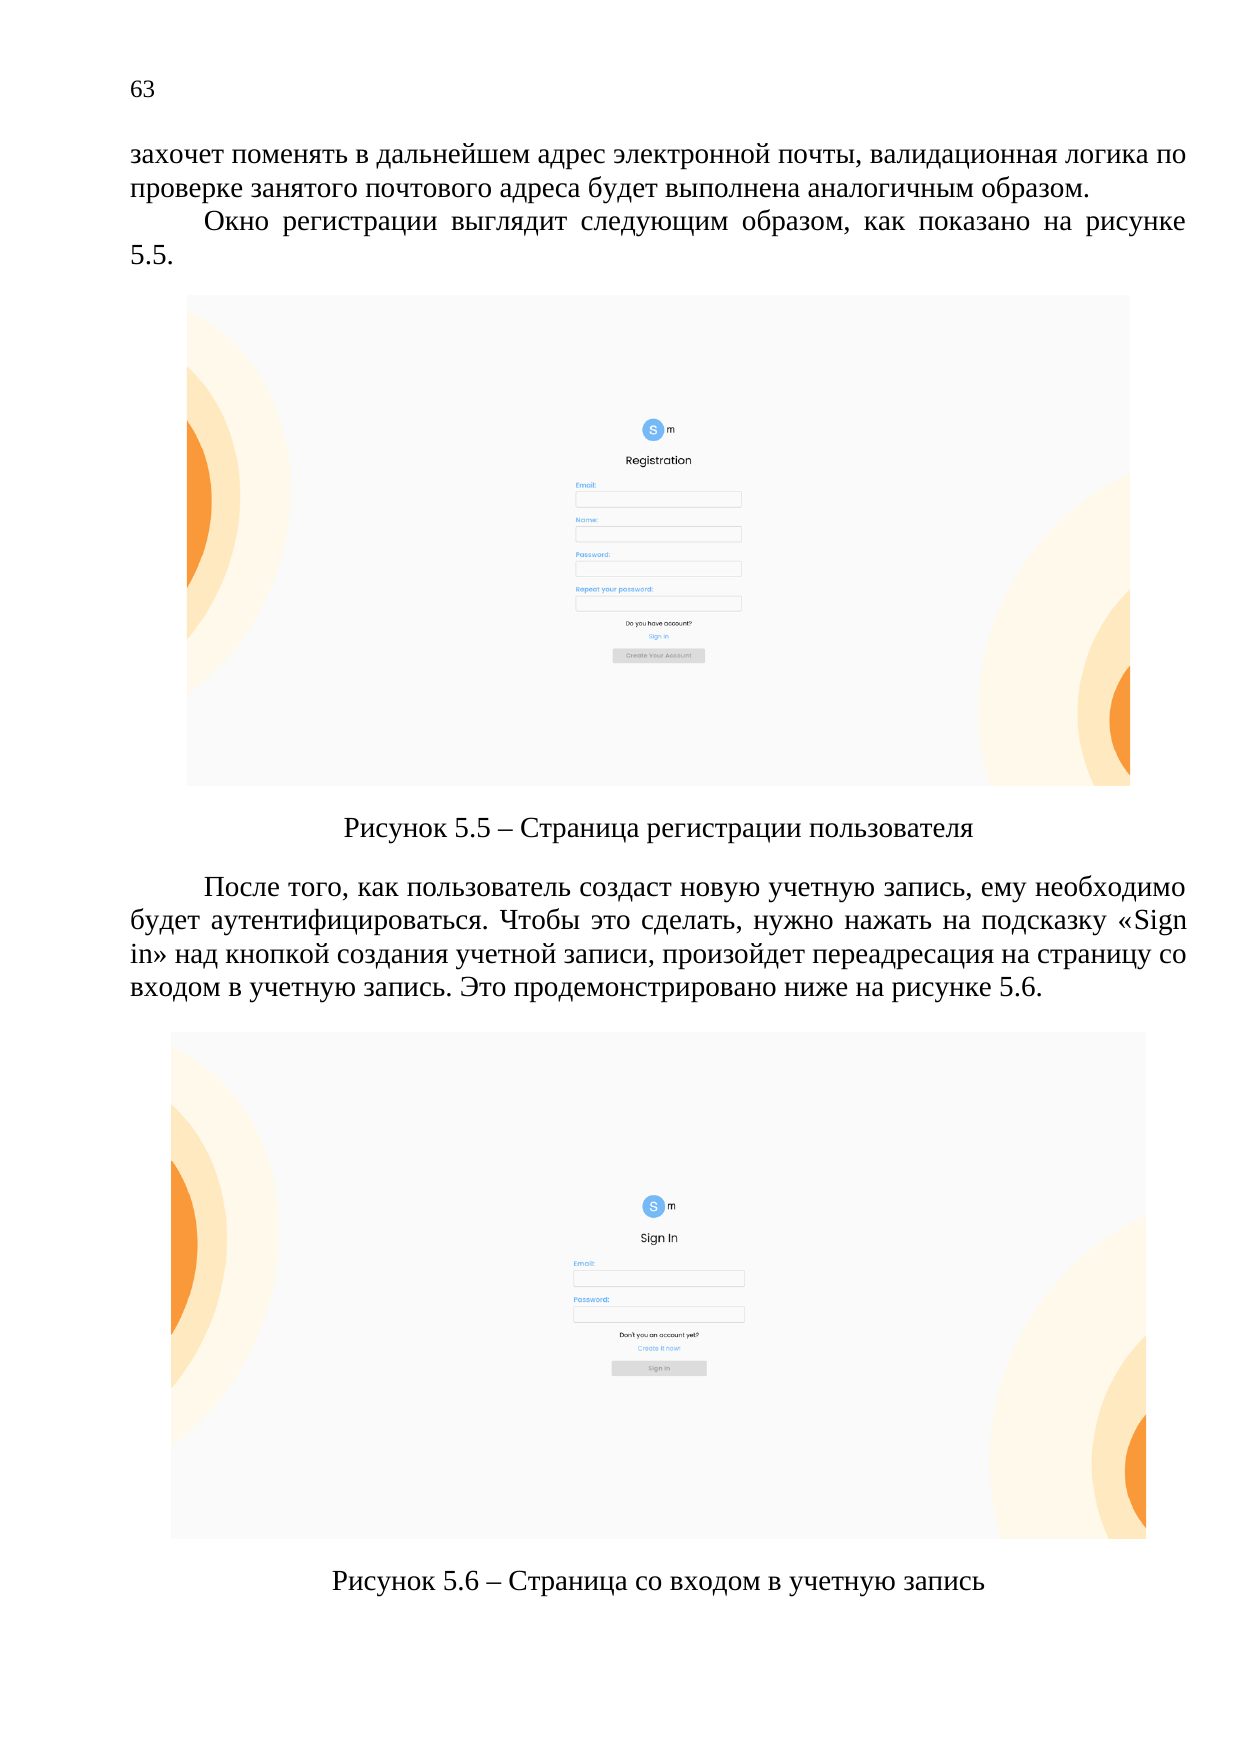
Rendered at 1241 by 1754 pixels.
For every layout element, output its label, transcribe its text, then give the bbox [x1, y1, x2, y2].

text Окно регистрации выглядит следующим образом, как показано на рисунке 5.5. [130, 203, 1187, 270]
text Рисунок 5.6 – Страница со входом в учетную запись [130, 1563, 1187, 1597]
text Рисунок 5.5 – Страница регистрации пользователя [130, 810, 1187, 844]
text После того, как пользователь создаст новую учетную запись, ему необходимо будет аутентифицироваться. Чтобы это сделать, нужно нажать на подсказку «Sign in» над кнопкой создания учетной записи, произойдет переадресация на страницу со входом в учетную запись. Это продемонстрировано ниже на рисунке 5.6. [130, 869, 1187, 1003]
picture [171, 1032, 1147, 1539]
picture [186, 295, 1131, 786]
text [130, 136, 1187, 203]
